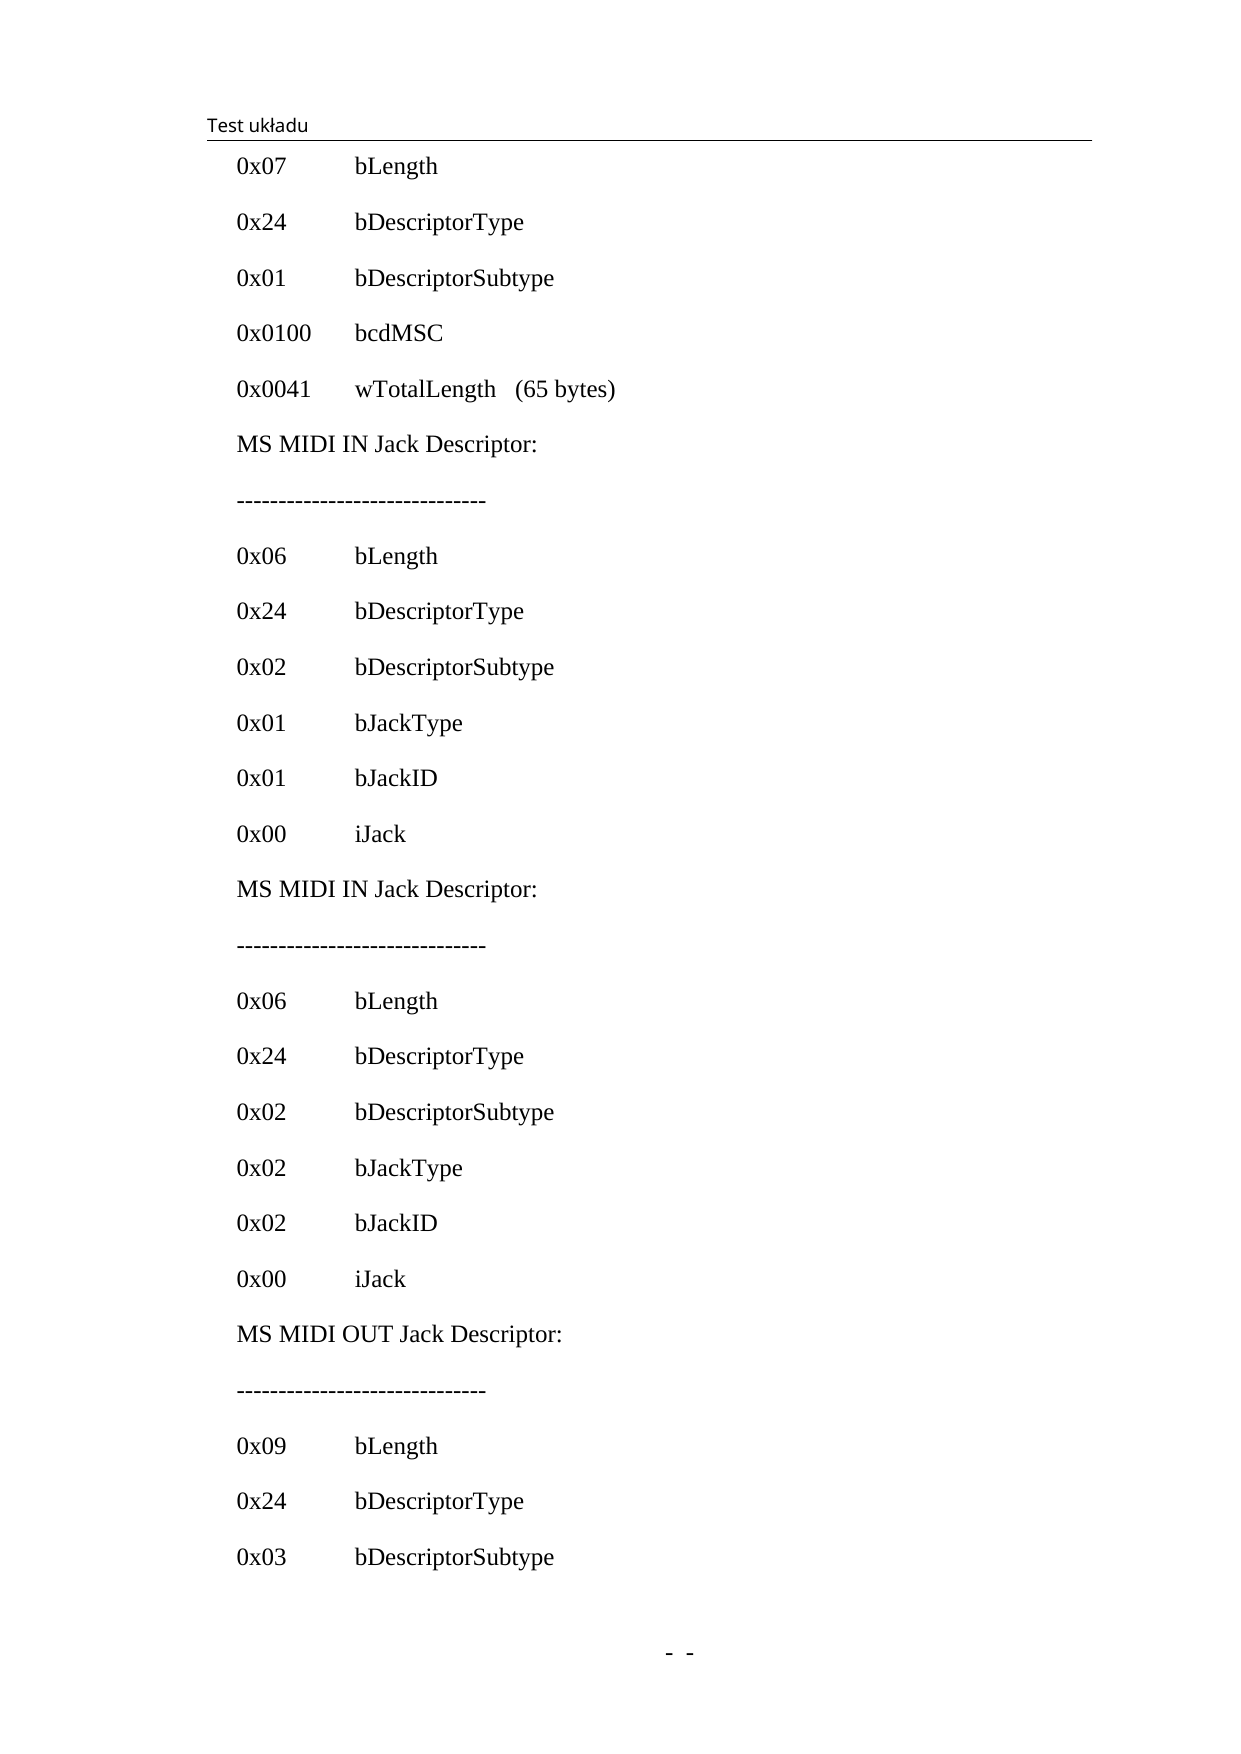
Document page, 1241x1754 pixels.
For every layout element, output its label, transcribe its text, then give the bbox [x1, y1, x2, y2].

text 0x02 bJackType [207, 1153, 1092, 1181]
text 0x24 bDescriptorType [207, 1486, 1092, 1515]
text 0x00 iJack [207, 819, 1092, 848]
text 0x24 bDescriptorType [207, 207, 1092, 236]
text 0x0100 bcdMSC [207, 318, 1092, 347]
text 0x02 bDescriptorSubtype [207, 1097, 1092, 1126]
text MS MIDI IN Jack Descriptor: [207, 874, 1092, 903]
text 0x01 bDescriptorSubtype [207, 263, 1092, 291]
text ------------------------------ [207, 930, 1092, 959]
text 0x24 bDescriptorType [207, 596, 1092, 625]
text 0x03 bDescriptorSubtype [207, 1542, 1092, 1571]
text 0x01 bJackType [207, 708, 1092, 736]
text 0x02 bDescriptorSubtype [207, 652, 1092, 681]
text 0x24 bDescriptorType [207, 1041, 1092, 1070]
text 0x0041 wTotalLength (65 bytes) [207, 374, 1092, 403]
text 0x07 bLength [207, 151, 1092, 180]
text MS MIDI IN Jack Descriptor: [207, 429, 1092, 458]
text 0x02 bJackID [207, 1208, 1092, 1237]
text 0x06 bLength [207, 986, 1092, 1014]
text 0x01 bJackID [207, 763, 1092, 792]
text 0x00 iJack [207, 1264, 1092, 1293]
text MS MIDI OUT Jack Descriptor: [207, 1319, 1092, 1348]
text ------------------------------ [207, 1375, 1092, 1404]
text 0x06 bLength [207, 541, 1092, 569]
text 0x09 bLength [207, 1431, 1092, 1459]
text ------------------------------ [207, 485, 1092, 514]
